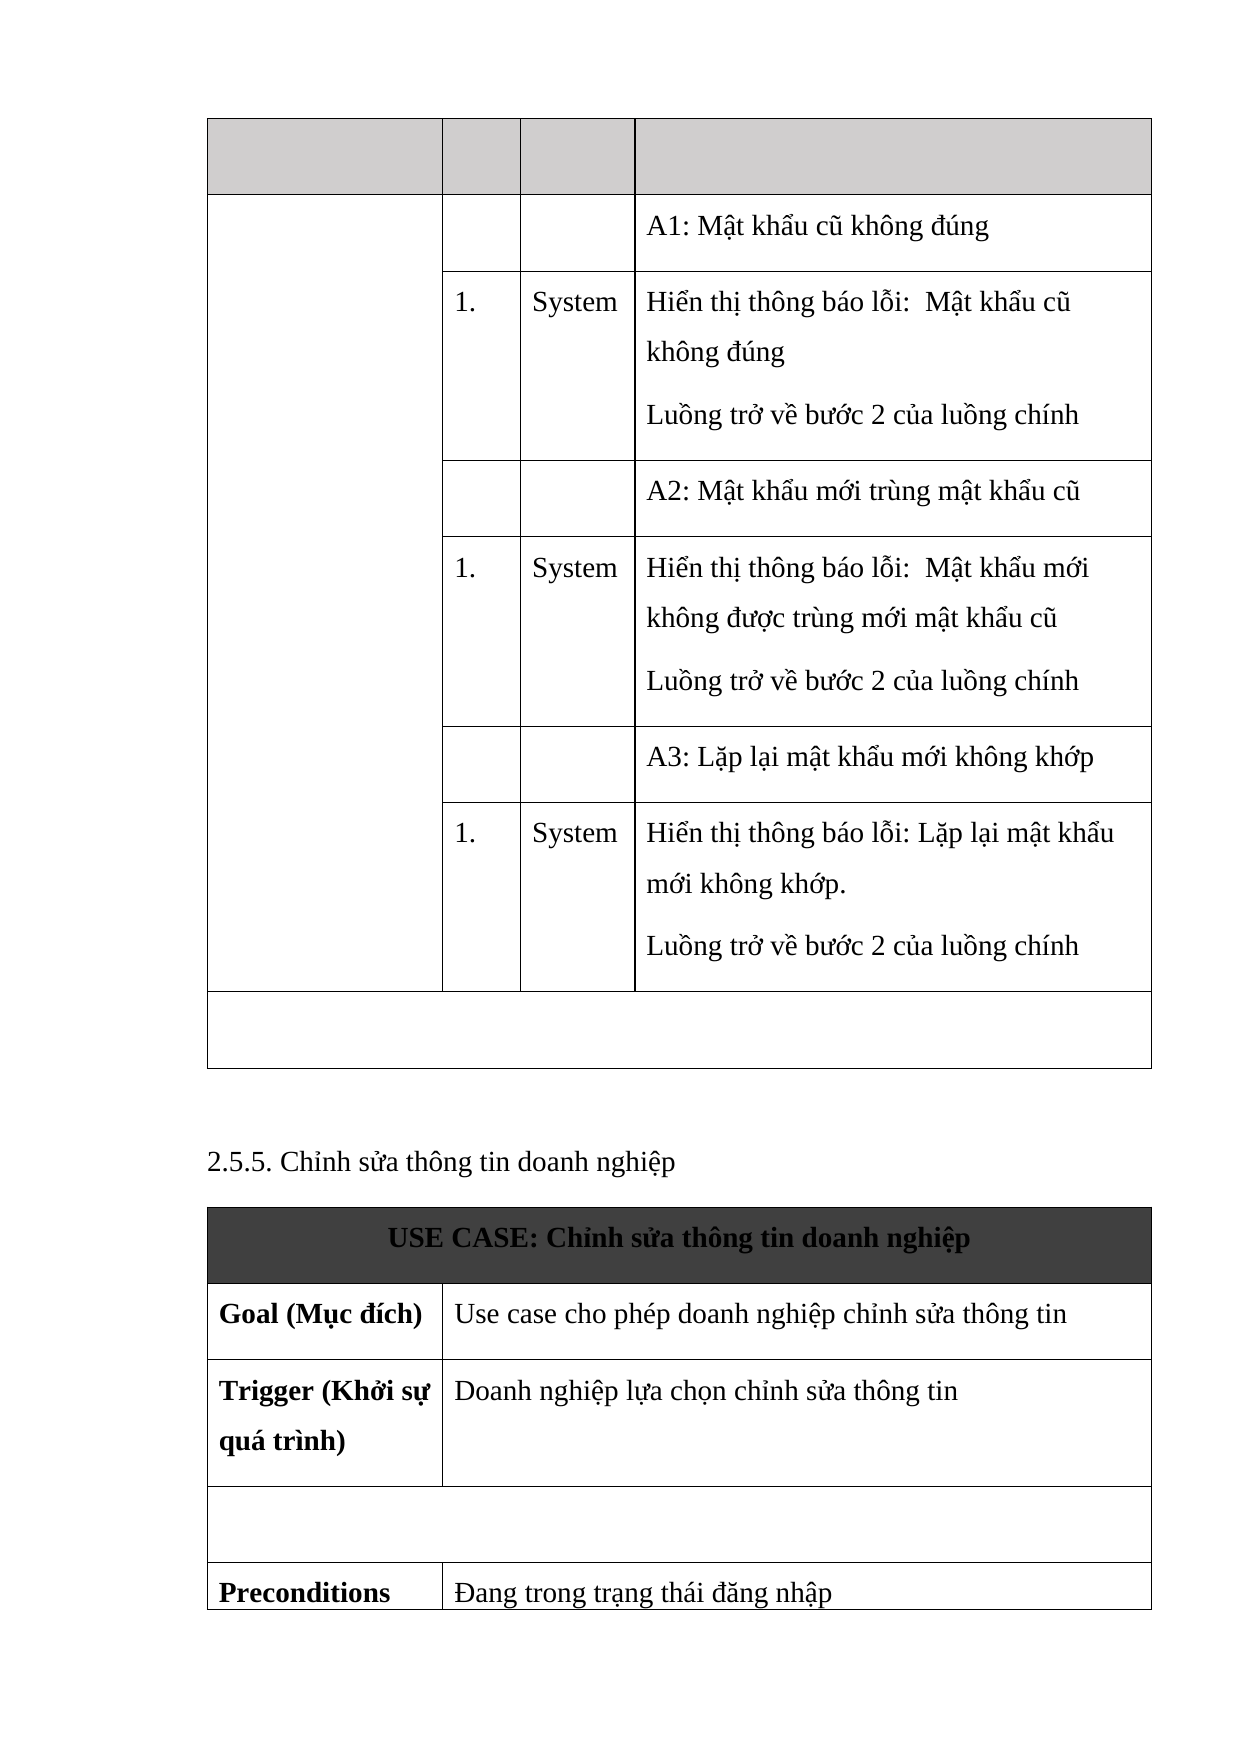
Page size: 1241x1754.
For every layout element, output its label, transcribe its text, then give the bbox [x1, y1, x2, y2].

table_cell Trigger (Khởi sự quá trình) [208, 1360, 442, 1486]
table_cell System [521, 803, 634, 991]
table_header USE CASE: Chỉnh sửa thông tin doanh nghiệp [208, 1208, 1151, 1283]
table_cell Actor [521, 119, 634, 194]
table_cell Doanh nghiệp lựa chọn chỉnh sửa thông tin [443, 1360, 1151, 1486]
table_cell [208, 992, 1151, 1067]
table_cell Action [636, 119, 1151, 194]
table_cell [443, 461, 520, 536]
table_cell A3: Lặp lại mật khẩu mới không khớp [636, 727, 1151, 802]
table_cell 1. [443, 537, 520, 726]
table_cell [443, 1563, 1151, 1609]
table_cell System [521, 537, 634, 726]
table_cell 1. [443, 803, 520, 991]
table_cell [521, 461, 634, 536]
subtitle 2.5.5. Chỉnh sửa thông tin doanh nghiệp [207, 1144, 1122, 1177]
table_cell [443, 195, 520, 271]
table_cell EXTENSIONS [208, 119, 442, 194]
table_cell Hiển thị thông báo lỗi: Lặp lại mật khẩu mới không khớp. Luồng trở về bước 2 của luồng chính [636, 803, 1151, 991]
table_cell [521, 727, 634, 802]
table_cell A2: Mật khẩu mới trùng mật khẩu cũ [636, 461, 1151, 536]
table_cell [208, 1563, 442, 1609]
table_cell [521, 195, 634, 271]
table_cell Goal (Mục đích) [208, 1284, 442, 1359]
table_cell System [521, 272, 634, 460]
table_cell Use case cho phép doanh nghiệp chỉnh sửa thông tin [443, 1284, 1151, 1359]
table_cell A1: Mật khẩu cũ không đúng [636, 195, 1151, 271]
table_cell Step [443, 119, 520, 194]
table_cell [208, 195, 442, 991]
table_cell Hiển thị thông báo lỗi: Mật khẩu mới không được trùng mới mật khẩu cũ Luồng trở về bước 2 của luồng chính [636, 537, 1151, 726]
table_cell [443, 727, 520, 802]
table_cell 1. [443, 272, 520, 460]
table_cell [208, 1487, 1151, 1562]
table_cell Hiển thị thông báo lỗi: Mật khẩu cũ không đúng Luồng trở về bước 2 của luồng chính [636, 272, 1151, 460]
